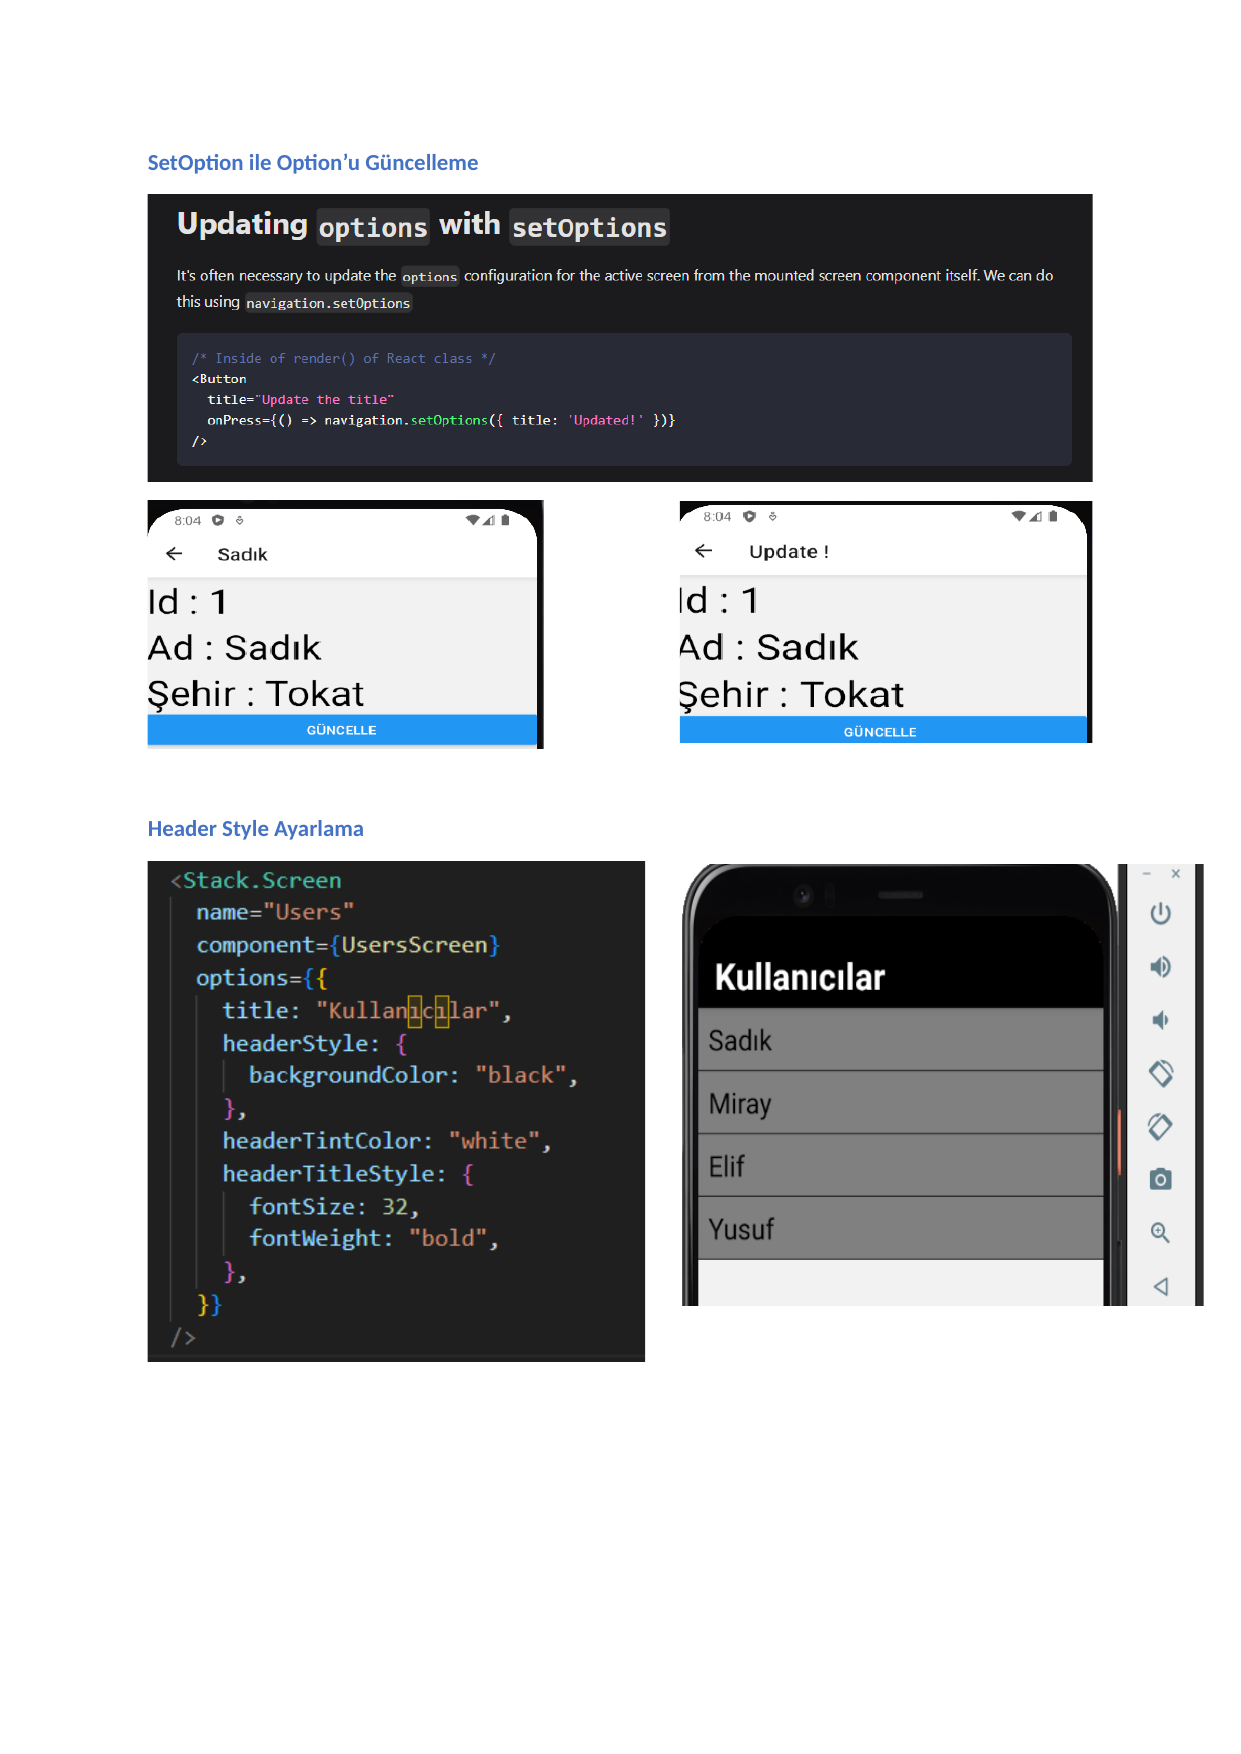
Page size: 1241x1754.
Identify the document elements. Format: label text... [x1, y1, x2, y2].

text Header Style Ayarlama [148, 814, 1093, 843]
text SetOption ile Option’u Güncelleme [148, 148, 1093, 176]
picture [147, 861, 646, 1362]
picture [147, 194, 1093, 482]
picture [667, 864, 1204, 1306]
picture [147, 500, 544, 749]
picture [679, 501, 1093, 743]
